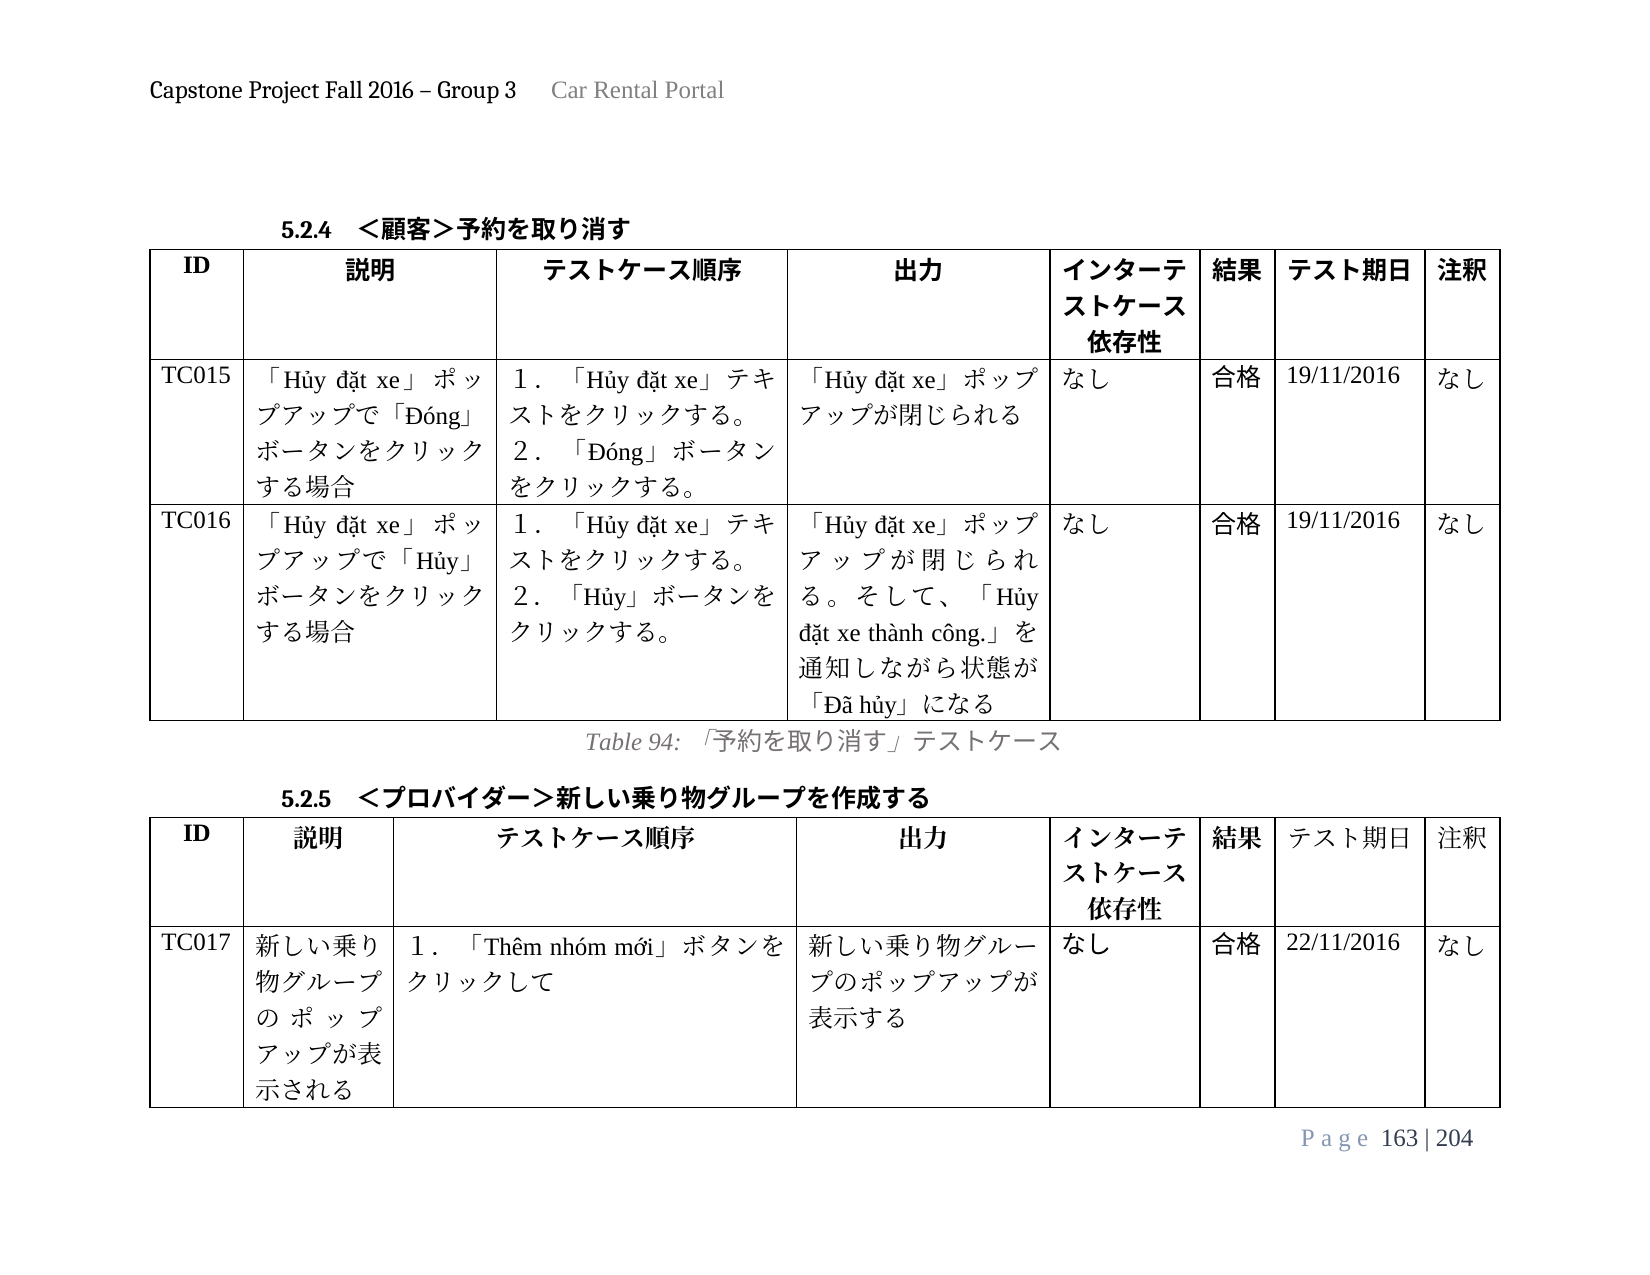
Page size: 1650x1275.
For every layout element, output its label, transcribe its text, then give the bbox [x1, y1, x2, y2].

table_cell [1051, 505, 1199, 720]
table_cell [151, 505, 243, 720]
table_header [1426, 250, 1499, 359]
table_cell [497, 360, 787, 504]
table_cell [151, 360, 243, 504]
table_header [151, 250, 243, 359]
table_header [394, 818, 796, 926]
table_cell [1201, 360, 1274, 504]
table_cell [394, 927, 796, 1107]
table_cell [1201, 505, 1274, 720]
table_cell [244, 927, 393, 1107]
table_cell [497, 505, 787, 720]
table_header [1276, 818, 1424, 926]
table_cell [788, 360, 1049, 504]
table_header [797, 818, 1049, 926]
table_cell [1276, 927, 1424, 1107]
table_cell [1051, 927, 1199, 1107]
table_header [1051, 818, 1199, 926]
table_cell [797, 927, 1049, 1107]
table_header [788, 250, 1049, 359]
text Table 94: 「予約を取り消す」テストケース [150, 721, 1500, 757]
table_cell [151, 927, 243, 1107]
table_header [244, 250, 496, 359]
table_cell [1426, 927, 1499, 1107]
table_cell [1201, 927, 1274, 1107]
subtitle ＜顧客＞予約を取り消す [281, 210, 1500, 246]
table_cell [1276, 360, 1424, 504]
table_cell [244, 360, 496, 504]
subtitle ＜プロバイダー＞新しい乗り物グループを作成する [281, 778, 1500, 814]
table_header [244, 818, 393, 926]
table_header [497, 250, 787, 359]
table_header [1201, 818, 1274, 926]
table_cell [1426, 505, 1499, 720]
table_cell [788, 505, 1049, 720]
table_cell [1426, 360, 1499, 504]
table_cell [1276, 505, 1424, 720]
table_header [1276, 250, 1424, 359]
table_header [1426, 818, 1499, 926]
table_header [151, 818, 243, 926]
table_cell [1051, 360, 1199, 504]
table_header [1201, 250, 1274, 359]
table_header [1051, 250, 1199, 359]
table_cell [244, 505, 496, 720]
